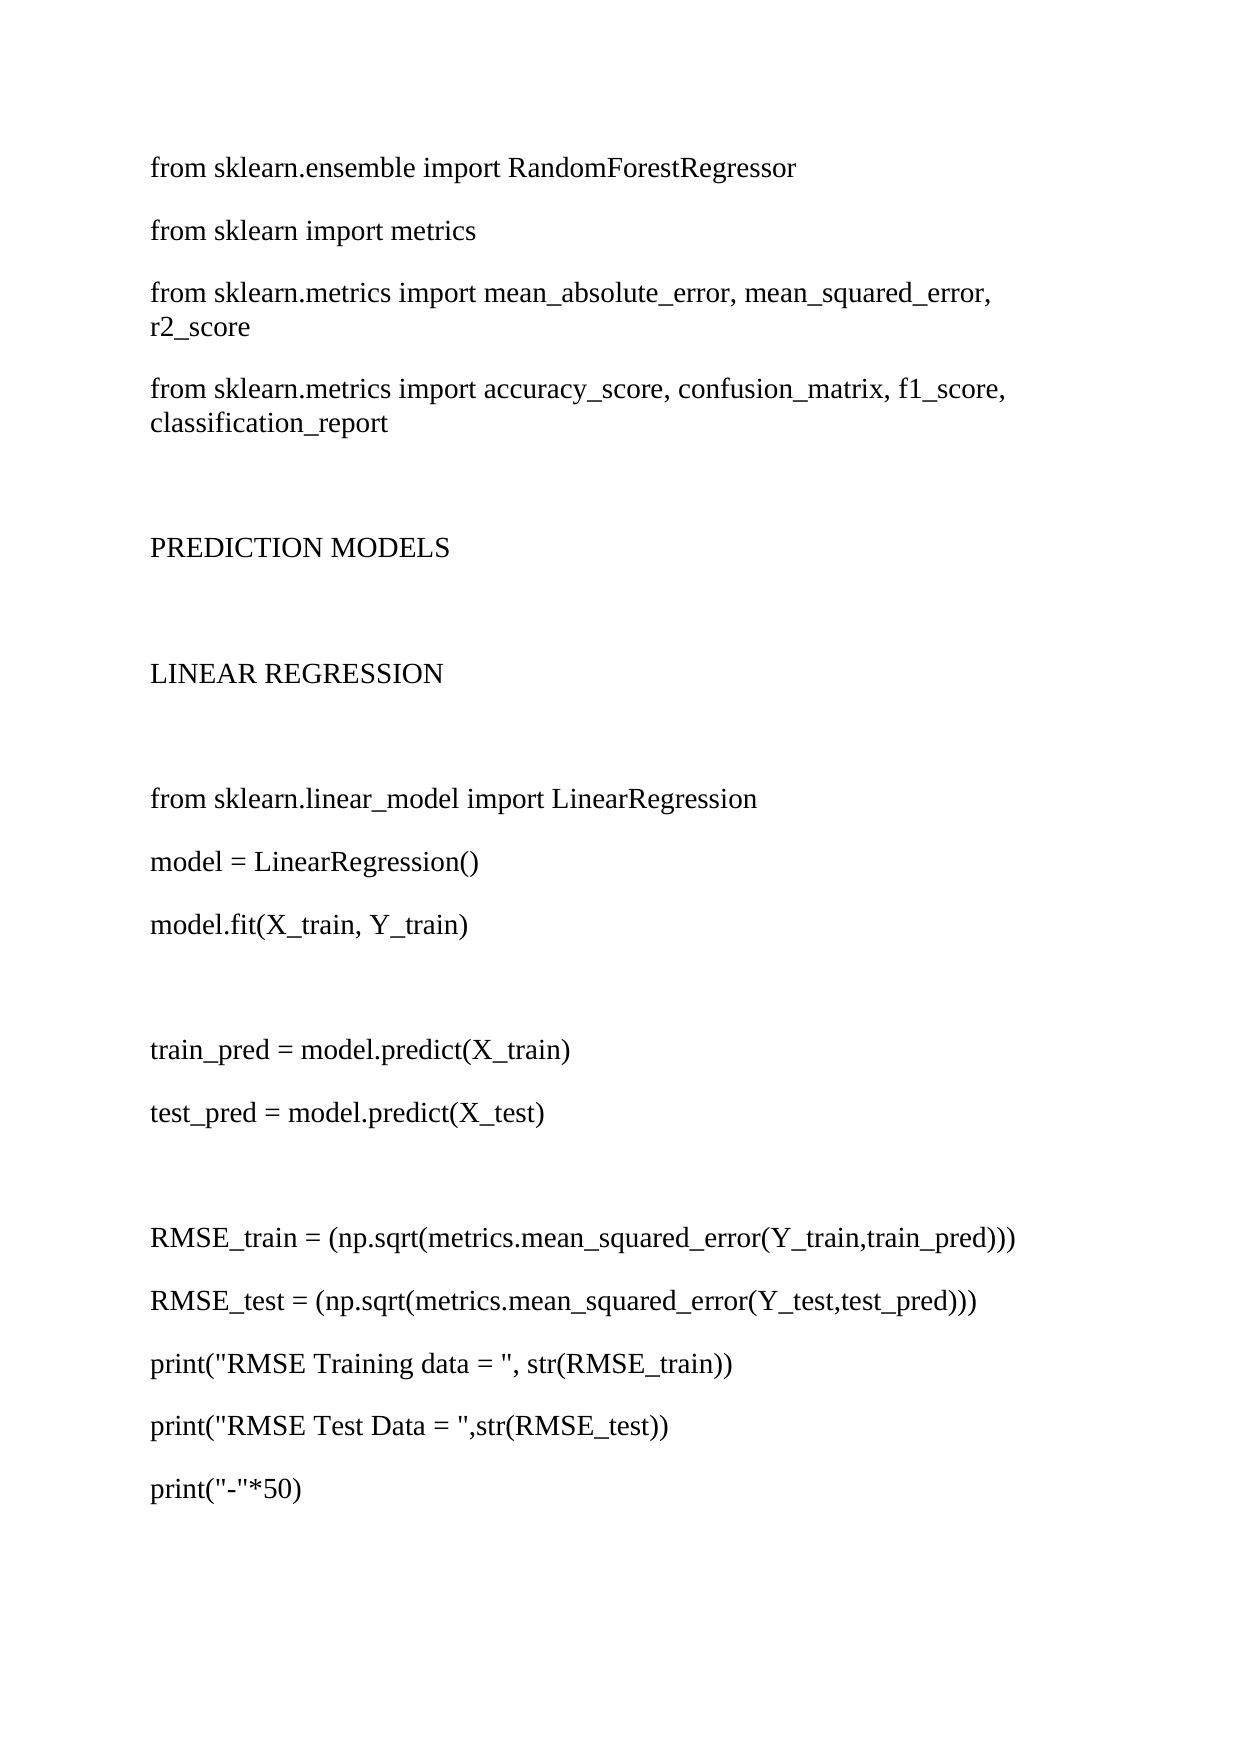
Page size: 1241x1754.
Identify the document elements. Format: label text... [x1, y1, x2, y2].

text print("-"*50) [150, 1471, 1090, 1505]
text from sklearn.ensemble import RandomForestRegressor [150, 150, 1090, 183]
text model = LinearRegression() [150, 844, 1090, 878]
text from sklearn.metrics import mean_absolute_error, mean_squared_error, r2_score [150, 275, 1090, 342]
text from sklearn.linear_model import LinearRegression [150, 781, 1090, 815]
text test_pred = model.predict(X_test) [150, 1095, 1090, 1128]
text PREDICTION MODELS [150, 531, 1090, 564]
text train_pred = model.predict(X_train) [150, 1032, 1090, 1066]
text from sklearn import metrics [150, 213, 1090, 246]
text model.fit(X_train, Y_train) [150, 907, 1090, 940]
text LINEAR REGRESSION [150, 656, 1090, 689]
text RMSE_test = (np.sqrt(metrics.mean_squared_error(Y_test,test_pred))) [150, 1283, 1090, 1317]
text print("RMSE Training data = ", str(RMSE_train)) [150, 1346, 1090, 1379]
text from sklearn.metrics import accuracy_score, confusion_matrix, f1_score, classification_report [150, 372, 1090, 439]
text print("RMSE Test Data = ",str(RMSE_test)) [150, 1408, 1090, 1442]
text RMSE_train = (np.sqrt(metrics.mean_squared_error(Y_train,train_pred))) [150, 1220, 1090, 1254]
